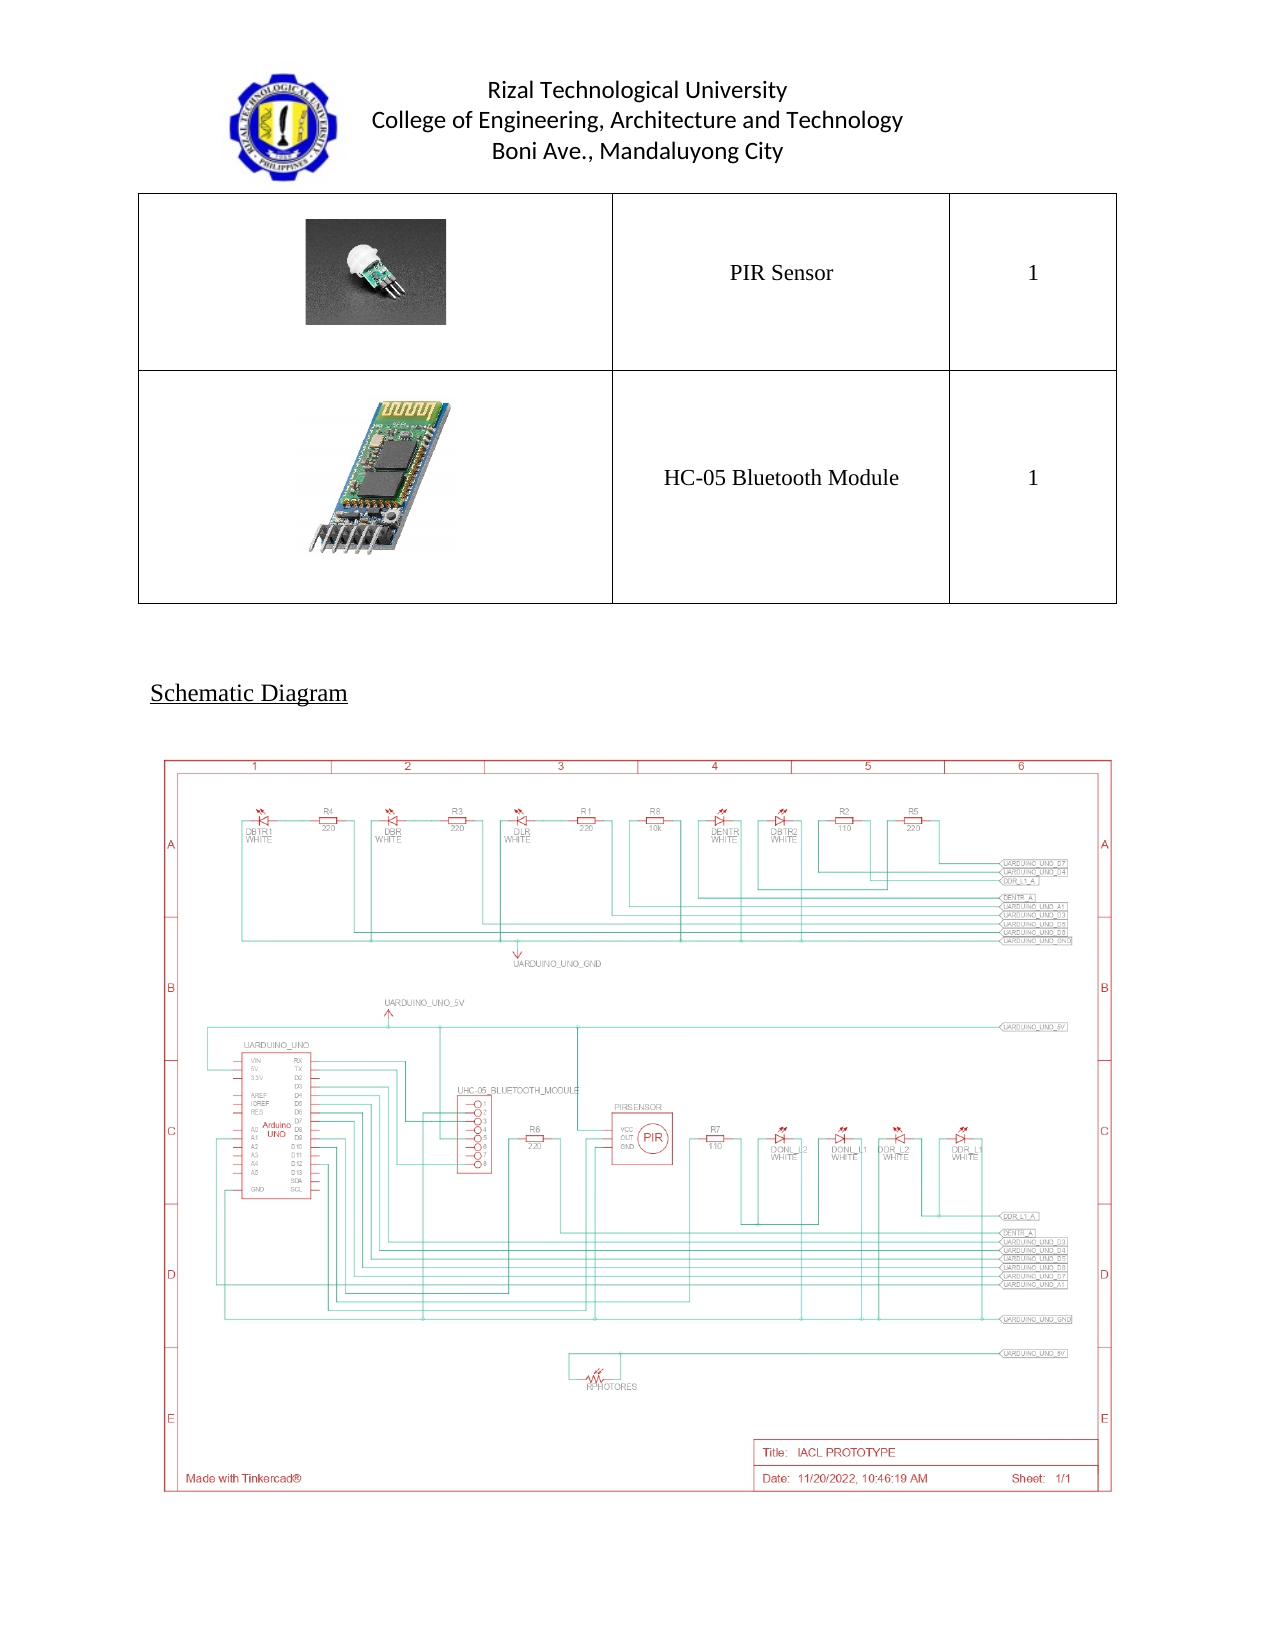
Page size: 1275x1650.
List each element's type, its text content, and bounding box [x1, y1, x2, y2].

table_cell 1 [950, 194, 1116, 370]
picture [305, 219, 447, 325]
table_cell [139, 194, 612, 370]
table_cell [139, 371, 612, 602]
text Schematic Diagram [150, 678, 1125, 706]
picture [150, 751, 1125, 1498]
table_cell HC-05 Bluetooth Module [613, 371, 949, 602]
table_cell 1 [950, 371, 1116, 602]
table_cell PIR Sensor [613, 194, 949, 370]
picture [295, 396, 457, 558]
picture [215, 41, 354, 193]
